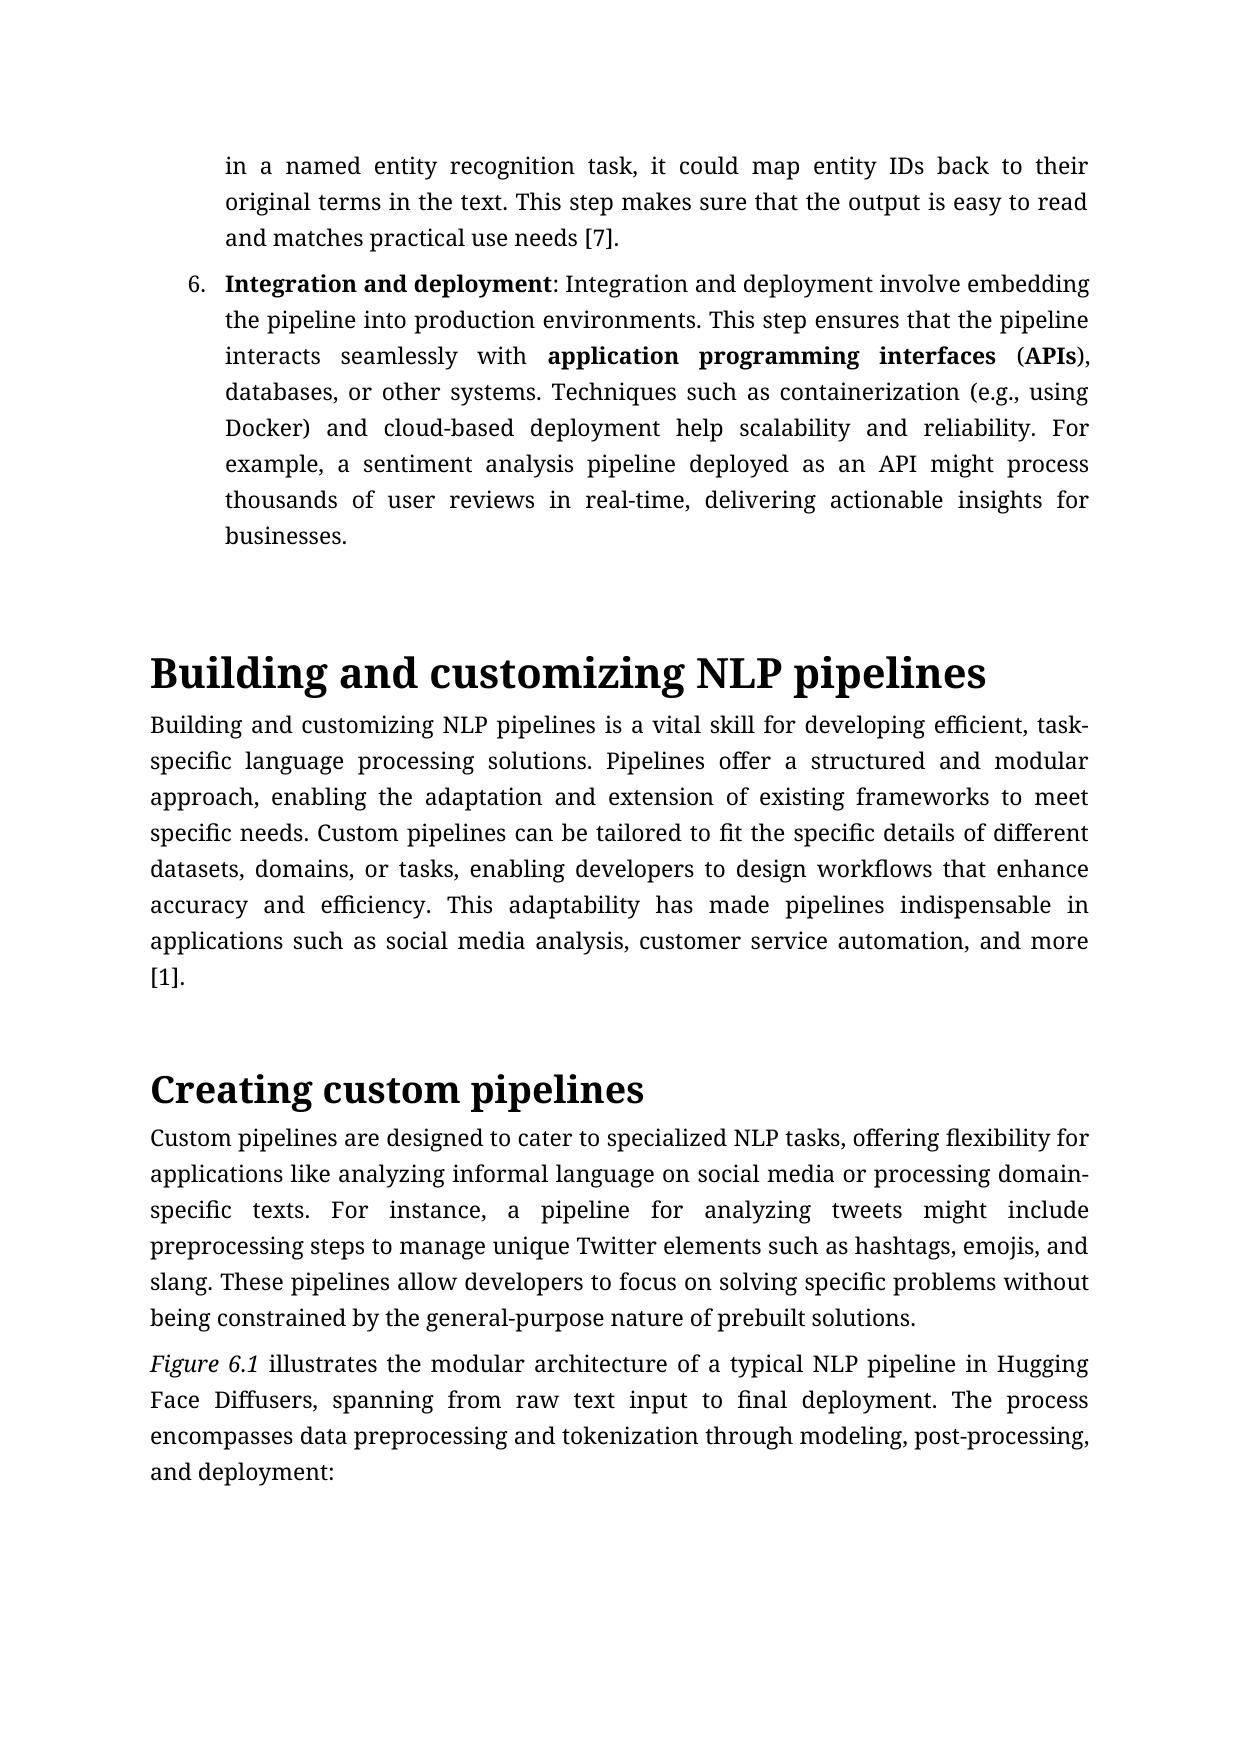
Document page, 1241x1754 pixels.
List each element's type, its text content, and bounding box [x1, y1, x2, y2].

text Building and customizing NLP pipelines is a vital skill for developing efficient, task-specific language processing solutions. Pipelines offer a structured and modular approach, enabling the adaptation and extension of existing frameworks to meet specific needs. Custom pipelines can be tailored to fit the specific details of different datasets, domains, or tasks, enabling developers to design workflows that enhance accuracy and efficiency. This adaptability has made pipelines indispensable in applications such as social media analysis, customer service automation, and more . [150, 709, 1090, 992]
subtitle Creating custom pipelines [150, 1064, 1090, 1115]
text Custom pipelines are designed to cater to specialized NLP tasks, offering flexibility for applications like analyzing informal language on social media or processing domain-specific texts. For instance, a pipeline for analyzing tweets might include preprocessing steps to manage unique Twitter elements such as hashtags, emojis, and slang. These pipelines allow developers to focus on solving specific problems without being constrained by the general-purpose nature of prebuilt solutions. [150, 1122, 1090, 1333]
text Figure 6.1 illustrates the modular architecture of a typical NLP pipeline in Hugging Face Diffusers, spanning from raw text input to final deployment. The process encompasses data preprocessing and tokenization through modeling, post-processing, and deployment: [150, 1348, 1090, 1487]
subtitle Building and customizing NLP pipelines [150, 644, 1090, 701]
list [187, 150, 1090, 253]
list Integration and deployment: Integration and deployment involve embedding the pipeline into production environments. This step ensures that the pipeline interacts seamlessly with application programming interfaces (APIs), databases, or other systems. Techniques such as containerization (e.g., using Docker) and cloud-based deployment help scalability and reliability. For example, a sentiment analysis pipeline deployed as an API might process thousands of user reviews in real-time, delivering actionable insights for businesses. [187, 268, 1090, 551]
